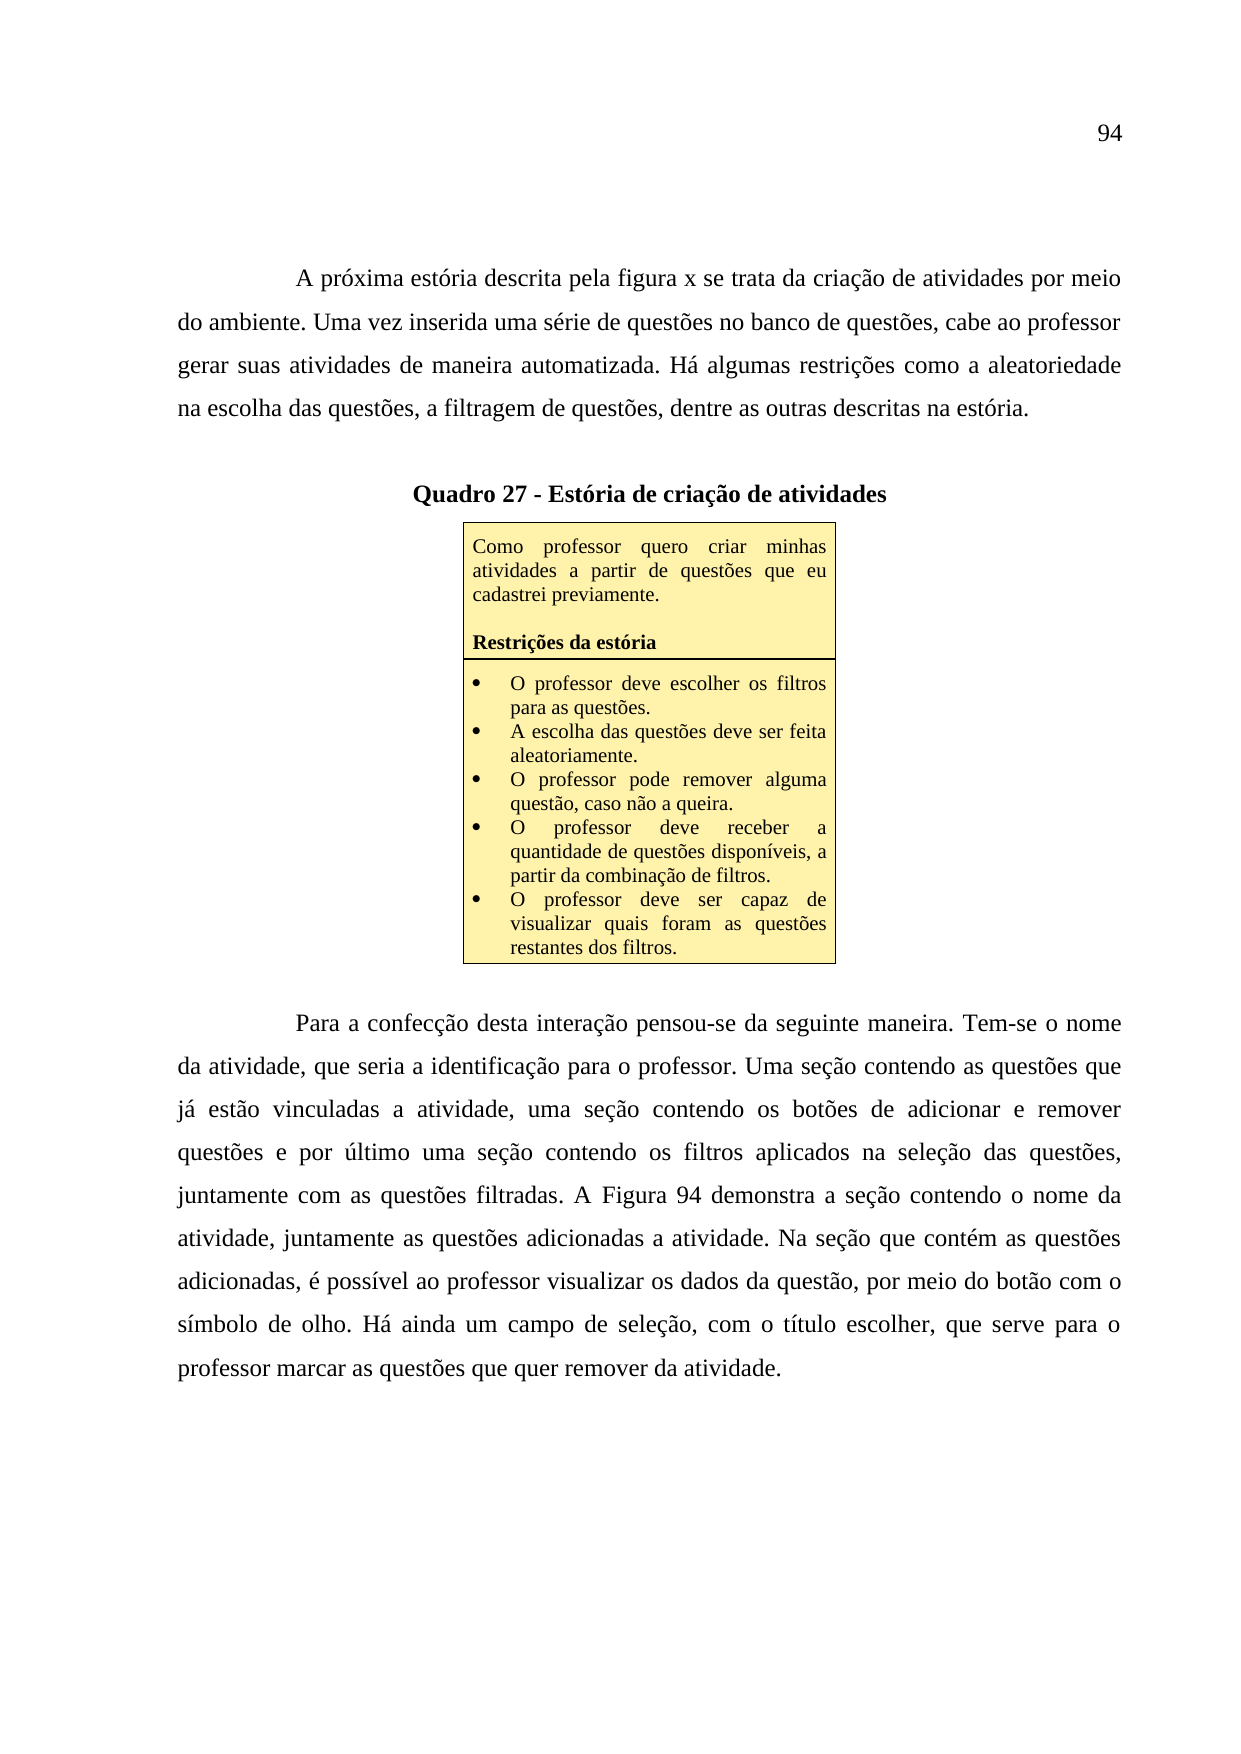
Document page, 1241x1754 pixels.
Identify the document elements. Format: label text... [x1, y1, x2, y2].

list O professor deve ser capaz de visualizar quais foram as questões restantes dos filtros. [464, 876, 835, 963]
text Restrições da estória [464, 618, 835, 658]
list O professor deve receber a quantidade de questões disponíveis, a partir da combinação de filtros. [464, 803, 835, 876]
text Como professor quero criar minhas atividades a partir de questões que eu cadastrei previamente. [464, 523, 835, 594]
list O professor deve escolher os filtros para as questões. [464, 660, 835, 707]
list A escolha das questões deve ser feita aleatoriamente. [464, 707, 835, 755]
list O professor pode remover alguma questão, caso não a queira. [464, 755, 835, 803]
text Quadro 27 - Estória de criação de atividades [177, 479, 1122, 508]
text Para a confecção desta interação pensou-se da seguinte maneira. Tem-se o nome da atividade, que seria a identificação para o professor. Uma seção contendo as questões que já estão vinculadas a atividade, uma seção contendo os botões de adicionar e remover questões e por último uma seção contendo os filtros aplicados na seleção das questões, juntamente com as questões filtradas. A demonstra a seção contendo o nome da atividade, juntamente as questões adicionadas a atividade. Na seção que contém as questões adicionadas, é possível ao professor visualizar os dados da questão, por meio do botão com o símbolo de olho. Há ainda um campo de seleção, com o título escolher, que serve para o professor marcar as questões que quer remover da atividade. [177, 1008, 1122, 1381]
text A próxima estória descrita pela figura x se trata da criação de atividades por meio do ambiente. Uma vez inserida uma série de questões no banco de questões, cabe ao professor gerar suas atividades de maneira automatizada. Há algumas restrições como a aleatoriedade na escolha das questões, a filtragem de questões, dentre as outras descritas na estória. [177, 263, 1122, 422]
